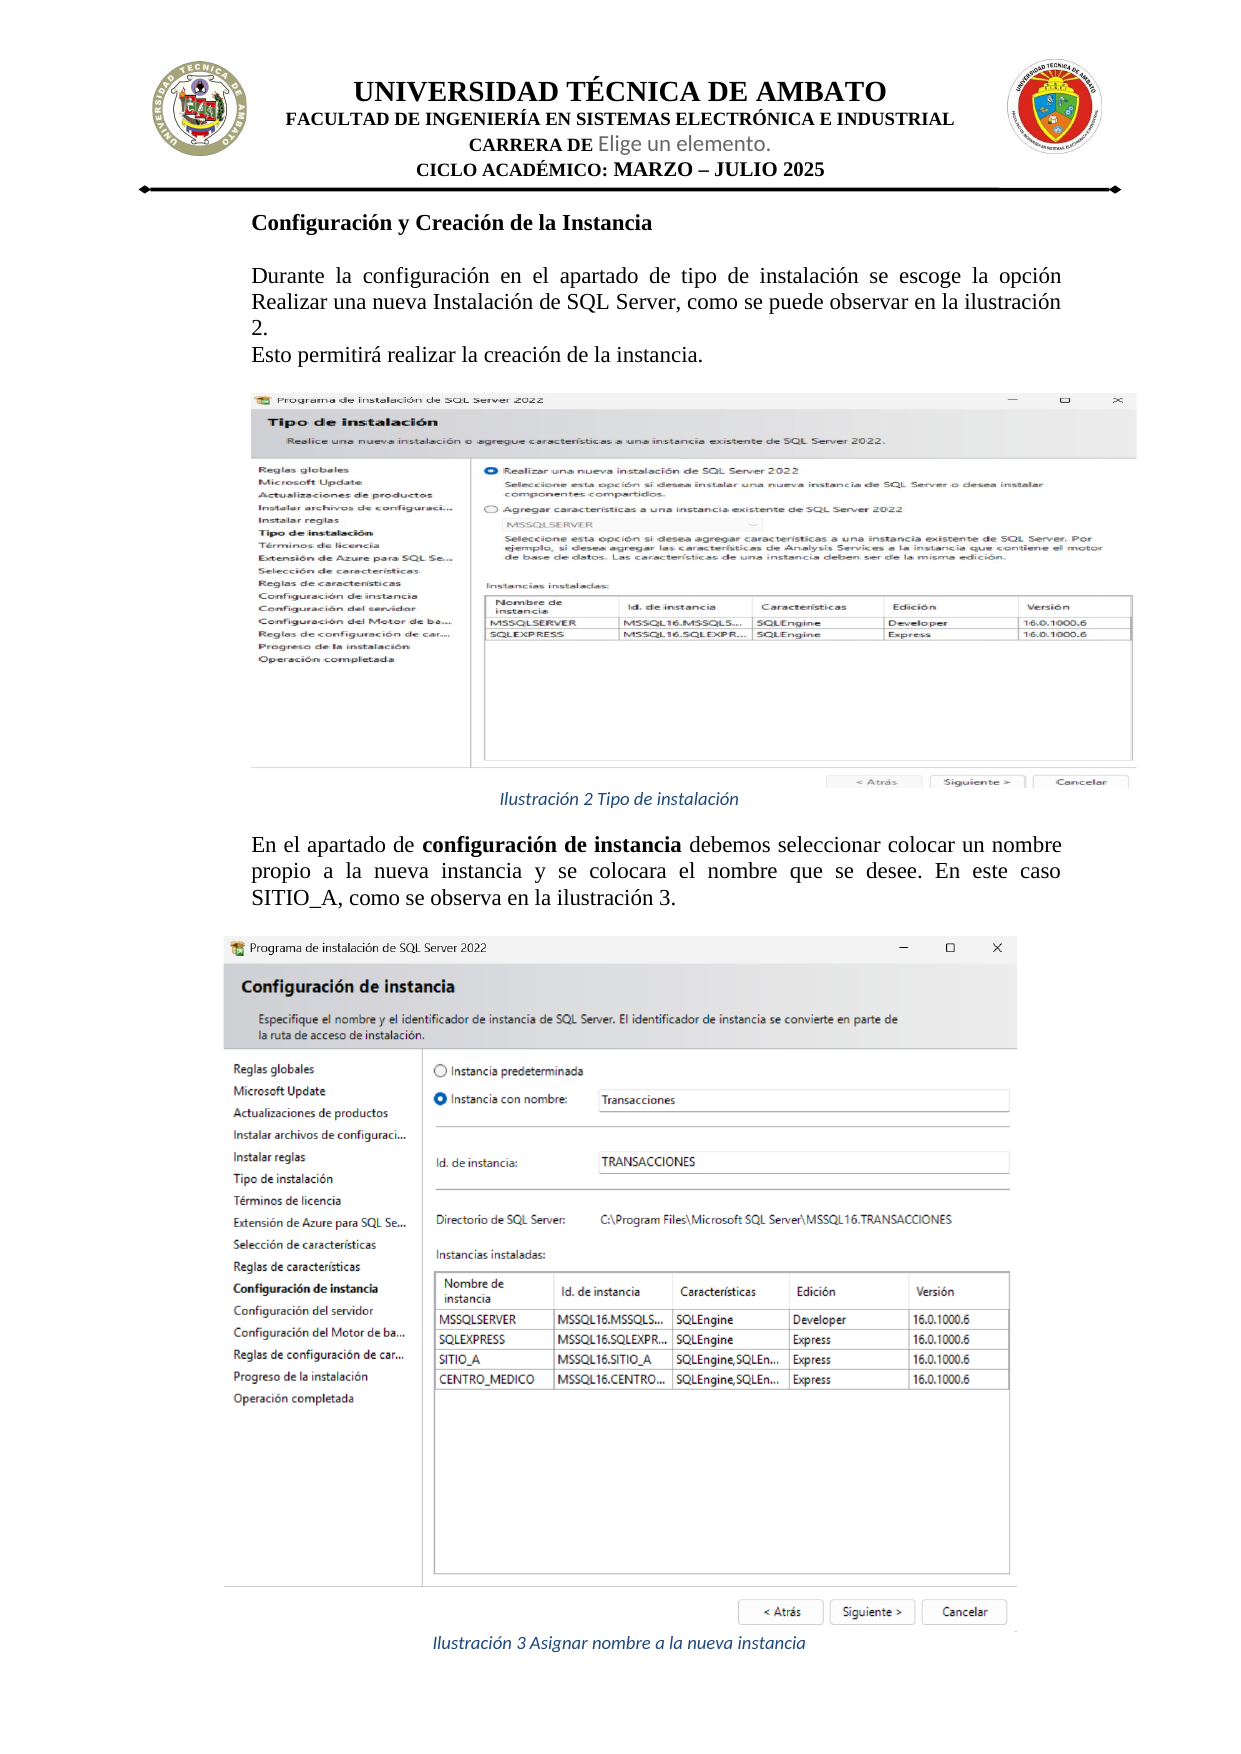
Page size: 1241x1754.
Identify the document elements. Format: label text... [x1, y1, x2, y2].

picture [251, 393, 1137, 788]
text Esto permitirá realizar la creación de la instancia. [215, 341, 1063, 367]
text En el apartado de configuración de instancia debemos seleccionar colocar un nombre propio a la nueva instancia y se colocara el nombre que se desee. En este caso SITIO_A, como se observa en la ilustración 3. [251, 831, 1063, 910]
picture [223, 936, 1017, 1632]
picture [152, 61, 247, 156]
picture [1007, 59, 1102, 154]
text Ilustración 2 Tipo de instalación [177, 787, 1063, 810]
text Durante la configuración en el apartado de tipo de instalación se escoge la opción Realizar una nueva Instalación de SQL Server, como se puede observar en la ilustración 2. [251, 262, 1063, 341]
text Configuración y Creación de la Instancia [177, 209, 1063, 235]
text Ilustración 3 Asignar nombre a la nueva instancia [177, 1631, 1063, 1654]
